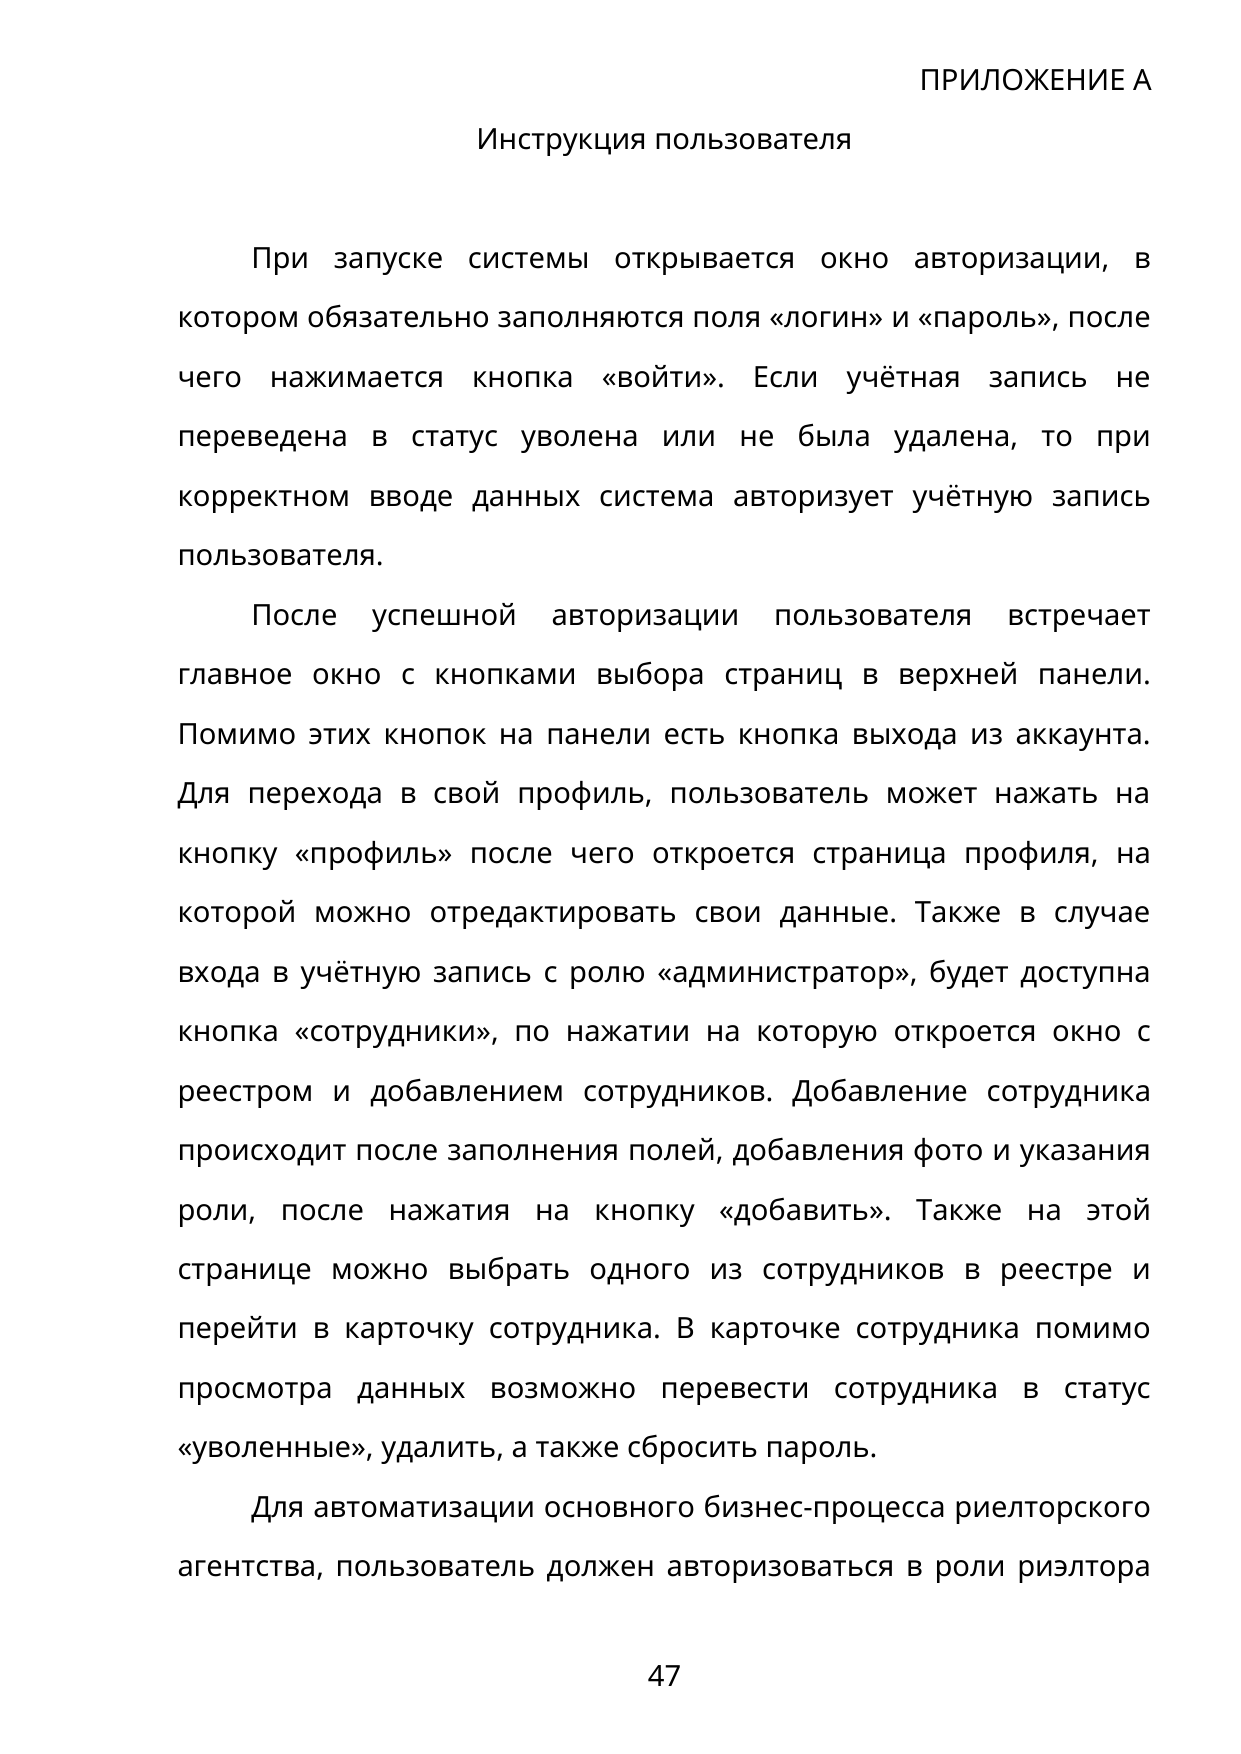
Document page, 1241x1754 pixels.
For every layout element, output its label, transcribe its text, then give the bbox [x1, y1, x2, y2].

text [177, 1486, 1152, 1585]
text При запуске системы открывается окно авторизации, в котором обязательно заполняются поля «логин» и «пароль», после чего нажимается кнопка «войти». Если учётная запись не переведена в статус уволена или не была удалена, то при корректном вводе данных система авторизует учётную запись пользователя. [177, 237, 1152, 574]
text После успешной авторизации пользователя встречает главное окно с кнопками выбора страниц в верхней панели. Помимо этих кнопок на панели есть кнопка выхода из аккаунта. Для перехода в свой профиль, пользователь может нажать на кнопку «профиль» после чего откроется страница профиля, на которой можно отредактировать свои данные. Также в случае входа в учётную запись с ролю «администратор», будет доступна кнопка «сотрудники», по нажатии на которую откроется окно с реестром и добавлением сотрудников. Добавление сотрудника происходит после заполнения полей, добавления фото и указания роли, после нажатия на кнопку «добавить». Также на этой странице можно выбрать одного из сотрудников в реестре и перейти в карточку сотрудника. В карточке сотрудника помимо просмотра данных возможно перевести сотрудника в статус «уволенные», удалить, а также сбросить пароль. [177, 594, 1152, 1466]
subtitle Инструкция пользователя [177, 118, 1152, 158]
